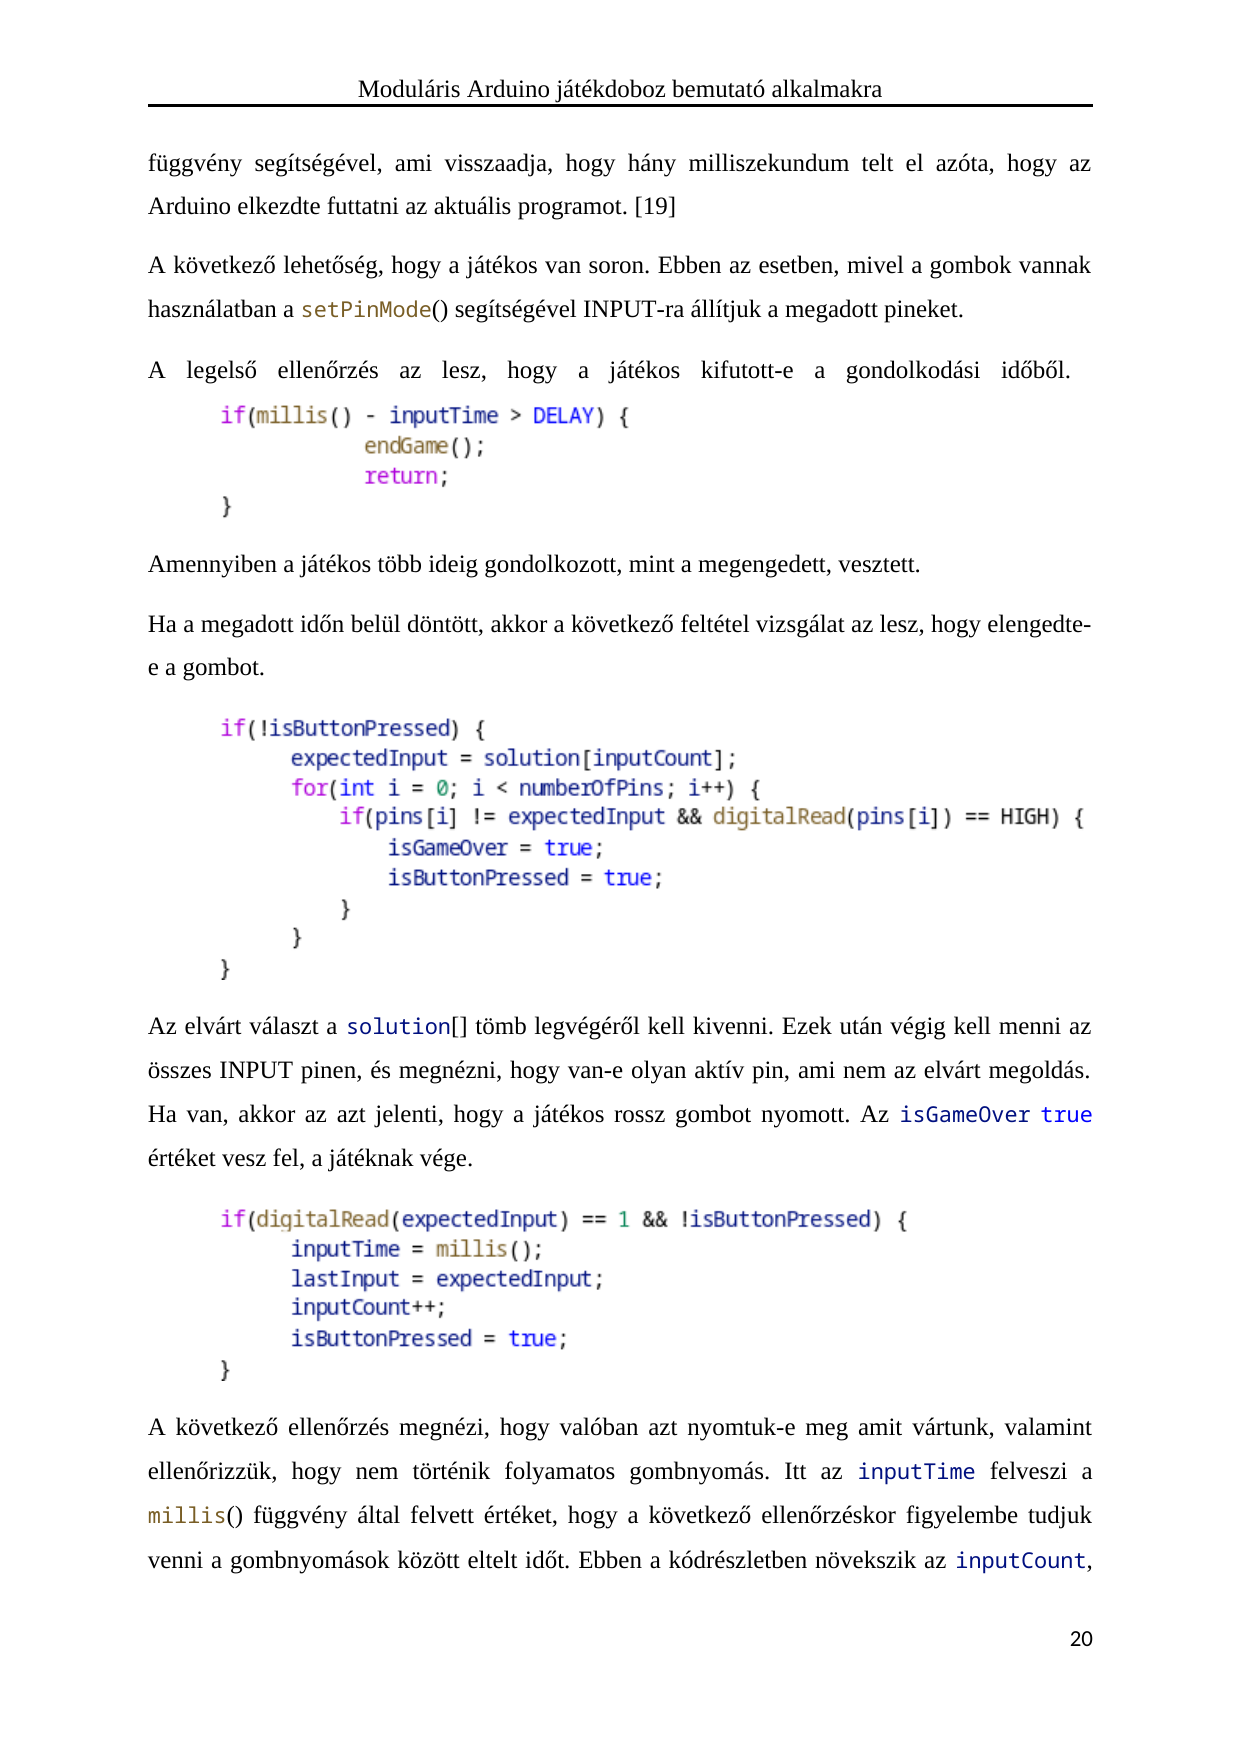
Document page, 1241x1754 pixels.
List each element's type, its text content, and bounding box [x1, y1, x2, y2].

text A legelső ellenőrzés az lesz, hogy a játékos kifutott-e a gondolkodási időből. [148, 356, 1093, 400]
text A következő lehetőség, hogy a játékos van soron. Ebben az esetben, mivel a gombok vannak használatban a setPinMode() segítségével INPUT-ra állítjuk a megadott pineket. [148, 251, 1093, 324]
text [148, 1412, 1093, 1575]
text Amennyiben a játékos több ideig gondolkozott, mint a megengedett, vesztett. [148, 549, 1093, 578]
text Az elvárt választ a solution[] tömb legvégéről kell kivenni. Ezek után végig kell menni az összes INPUT pinen, és megnézni, hogy van-e olyan aktív pin, ami nem az elvárt megoldás. Ha van, akkor az azt jelenti, hogy a játékos rossz gombot nyomott. Az isGameOver true értéket vesz fel, a játéknak vége. [148, 1011, 1093, 1172]
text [148, 148, 1093, 219]
text Ha a megadott időn belül döntött, akkor a következő feltétel vizsgálat az lesz, hogy elengedte-e a gombot. [148, 609, 1093, 681]
